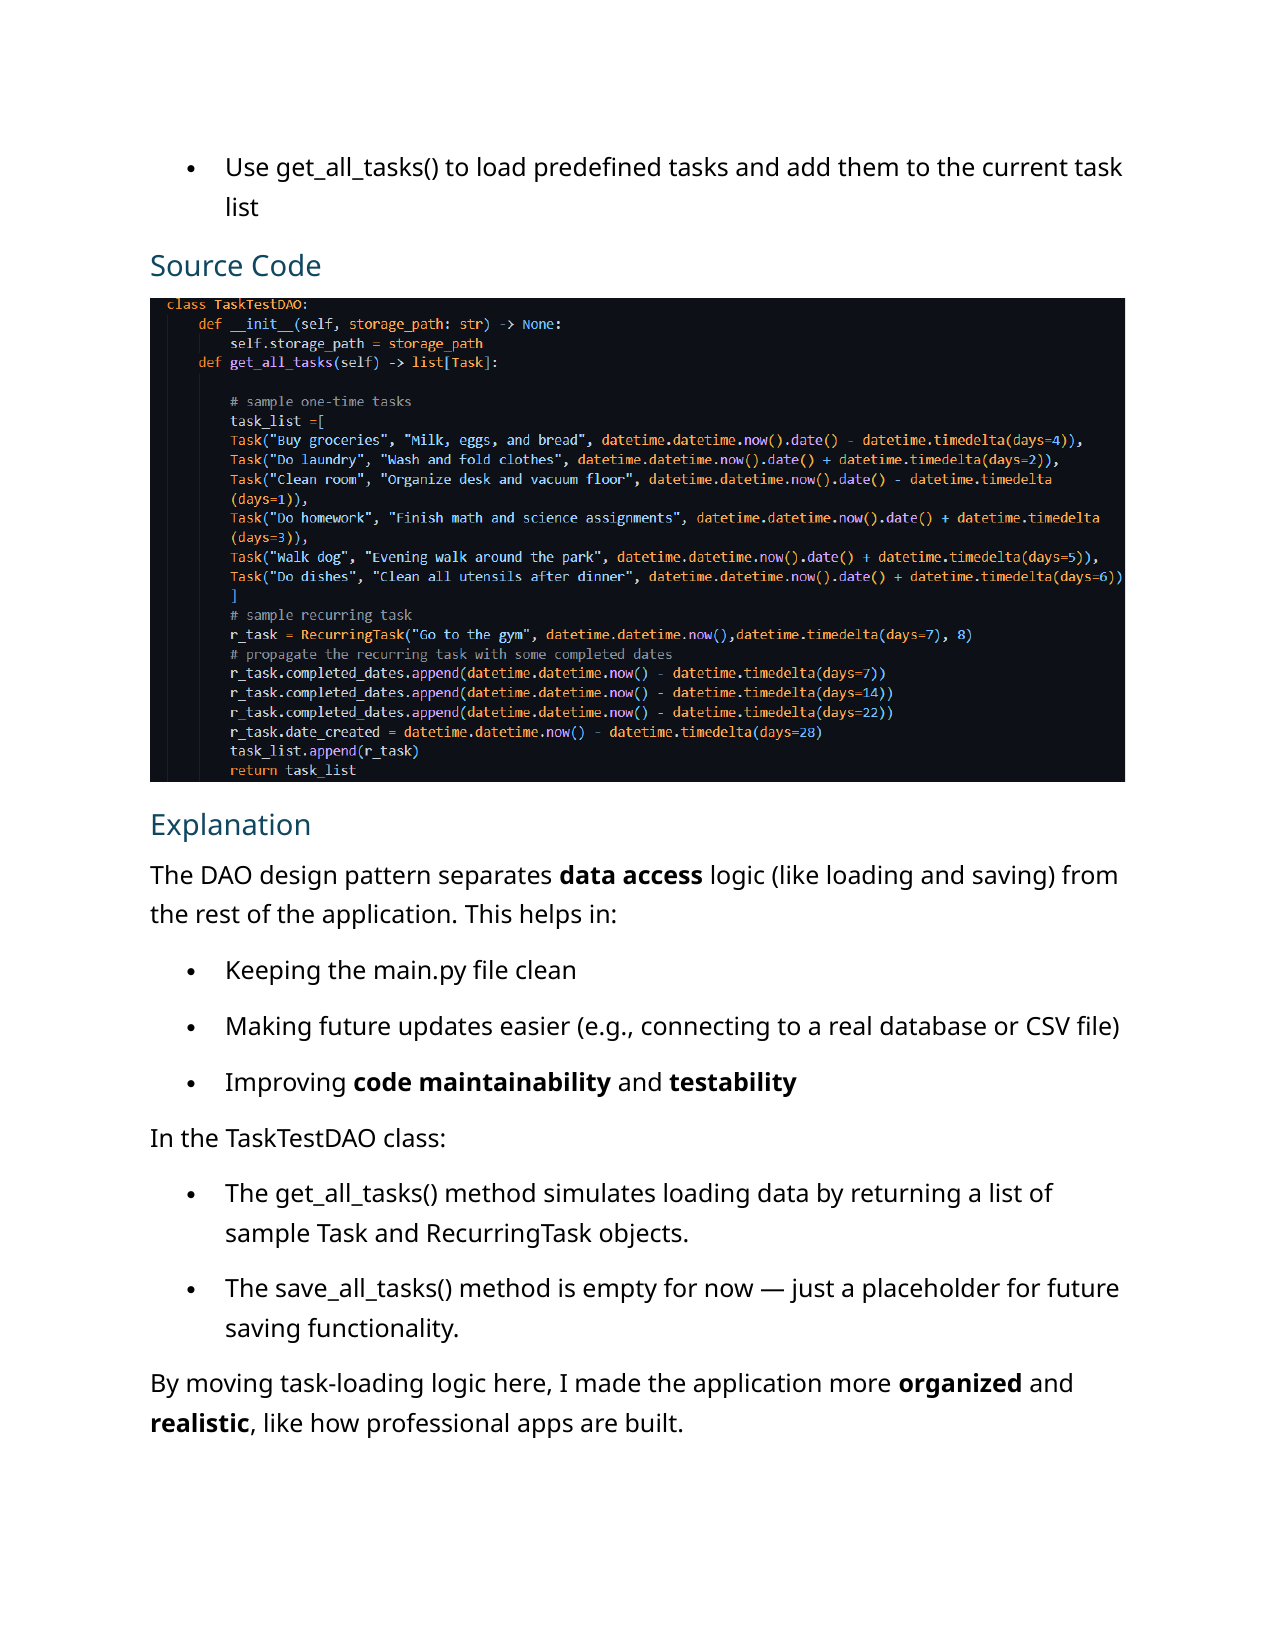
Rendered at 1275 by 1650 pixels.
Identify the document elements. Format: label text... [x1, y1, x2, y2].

list Use get_all_tasks() to load predefined tasks and add them to the current task list [187, 150, 1125, 223]
text In the TaskTestDAO class: [150, 1120, 1125, 1154]
list The get_all_tasks() method simulates loading data by returning a list of sample Task and RecurringTask objects. [187, 1176, 1125, 1249]
picture [150, 298, 1125, 782]
list The save_all_tasks() method is empty for now — just a placeholder for future saving functionality. [187, 1271, 1125, 1344]
subtitle Source Code [150, 245, 1125, 285]
list Making future updates easier (e.g., connecting to a real database or CSV file) [187, 1008, 1125, 1043]
list Keeping the main.py file clean [187, 953, 1125, 987]
text The DAO design pattern separates data access logic (like loading and saving) from the rest of the application. This helps in: [150, 858, 1125, 931]
subtitle Explanation [150, 804, 1125, 843]
text By moving task-loading logic here, I made the application more organized and realistic, like how professional apps are built. [150, 1366, 1125, 1439]
list Improving code maintainability and testability [187, 1064, 1125, 1098]
